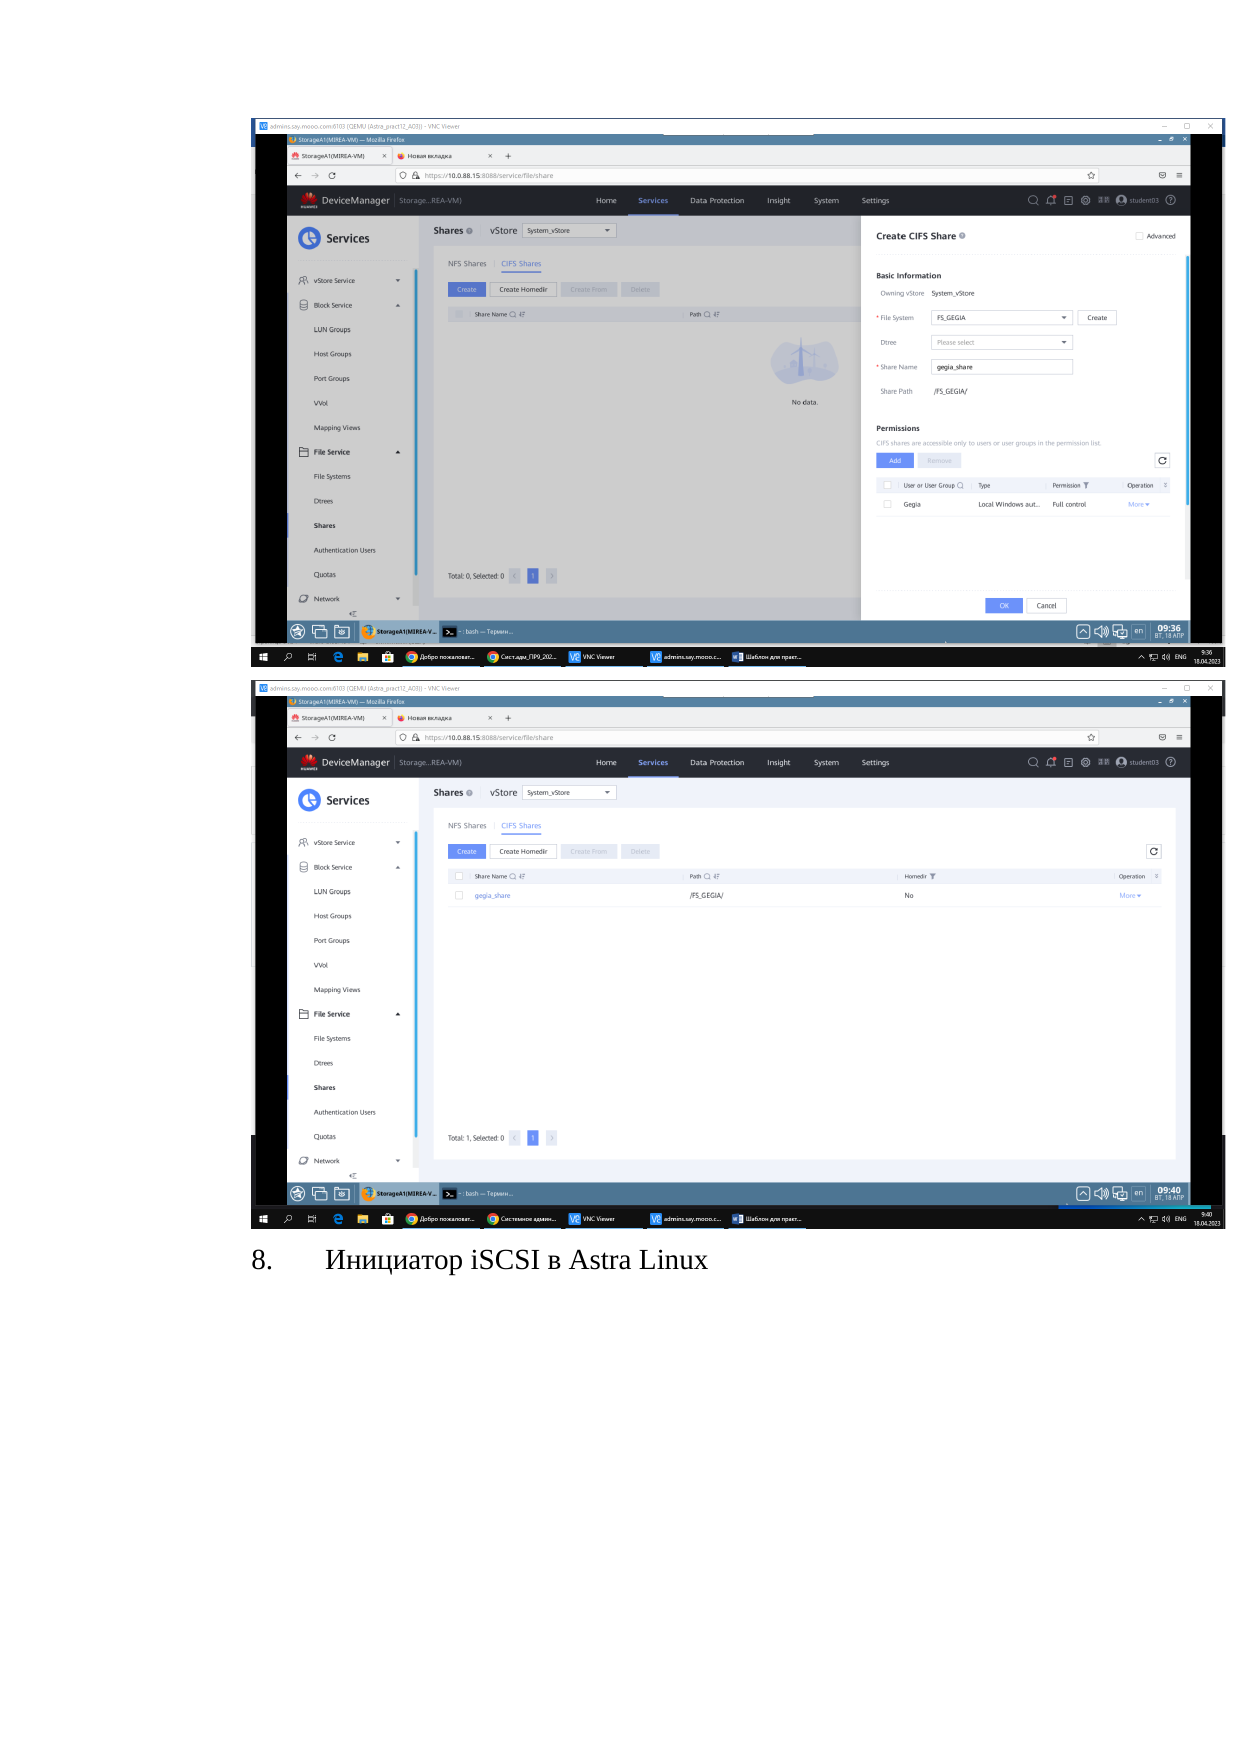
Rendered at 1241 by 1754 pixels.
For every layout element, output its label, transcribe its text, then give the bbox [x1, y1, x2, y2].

list Инициатор iSCSI в Astra Linux [177, 1242, 1152, 1276]
picture [251, 680, 1226, 1229]
picture [251, 118, 1226, 667]
